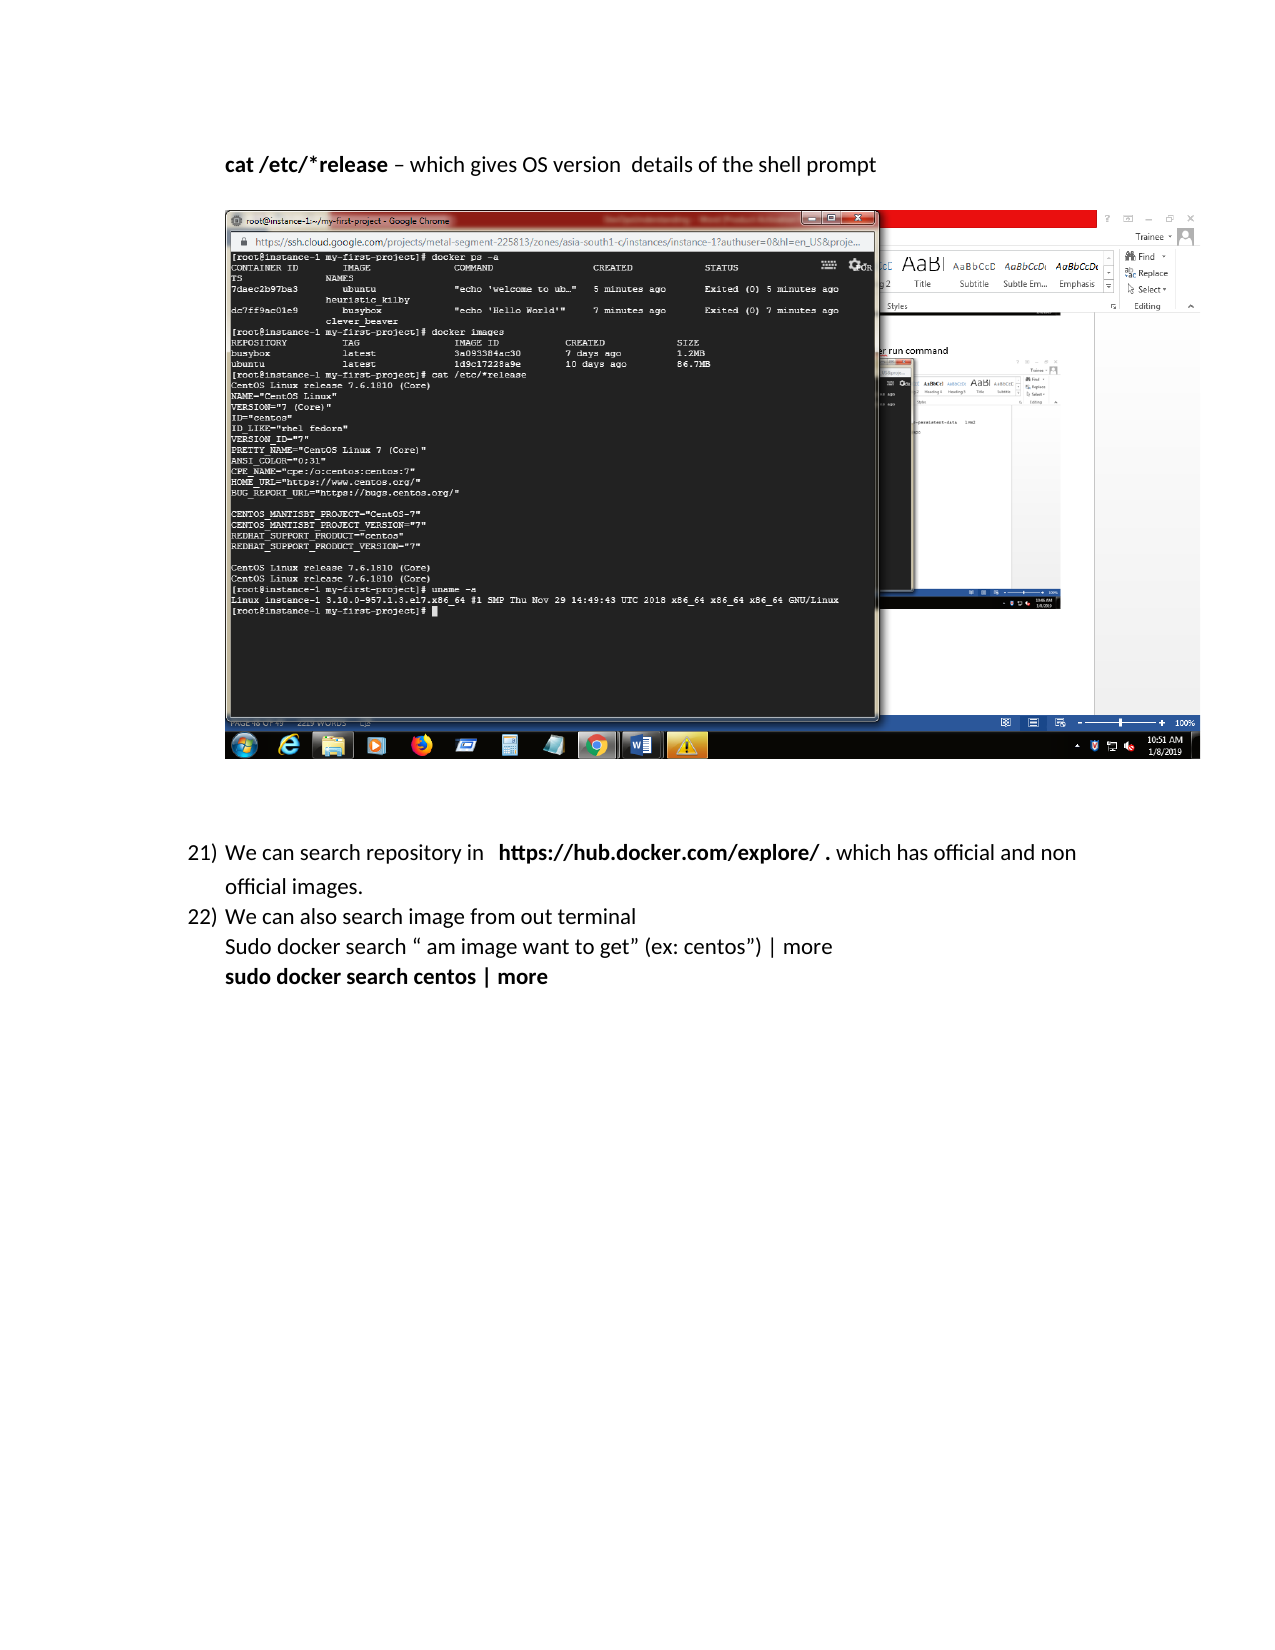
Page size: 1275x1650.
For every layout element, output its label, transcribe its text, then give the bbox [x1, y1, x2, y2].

list sudo docker search centos | more [225, 962, 1125, 991]
list We can also search image from out terminal [187, 902, 1125, 930]
list Sudo docker search “ am image want to get” (ex: centos”) | more [225, 932, 1125, 960]
list We can search repository in https://hub.docker.com/explore/ . which has official and non official images. [187, 824, 1125, 900]
picture [225, 210, 1200, 759]
list cat /etc/*release – which gives OS version details of the shell prompt [225, 150, 1125, 178]
